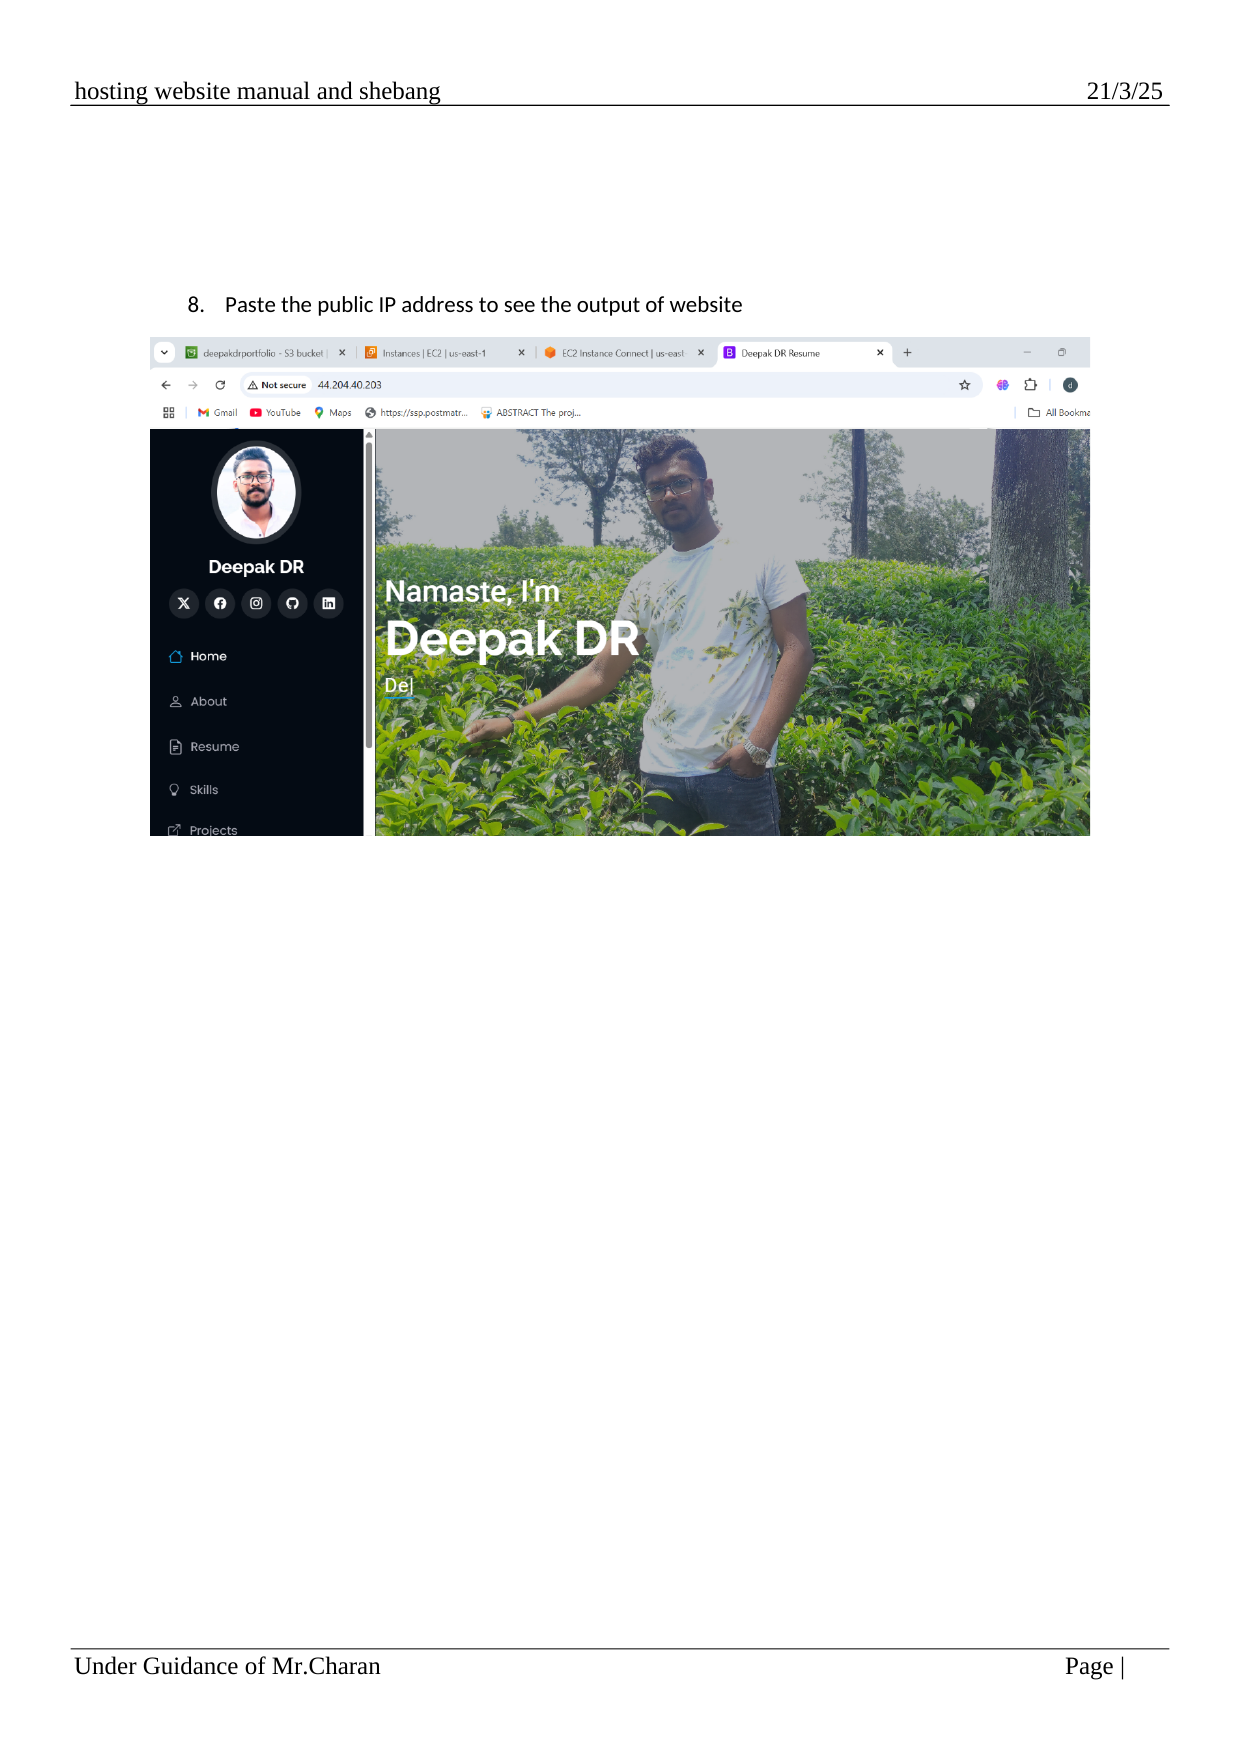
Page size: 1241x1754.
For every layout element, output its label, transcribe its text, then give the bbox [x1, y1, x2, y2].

picture [150, 337, 1091, 836]
list Paste the public IP address to see the output of website [187, 291, 1090, 319]
